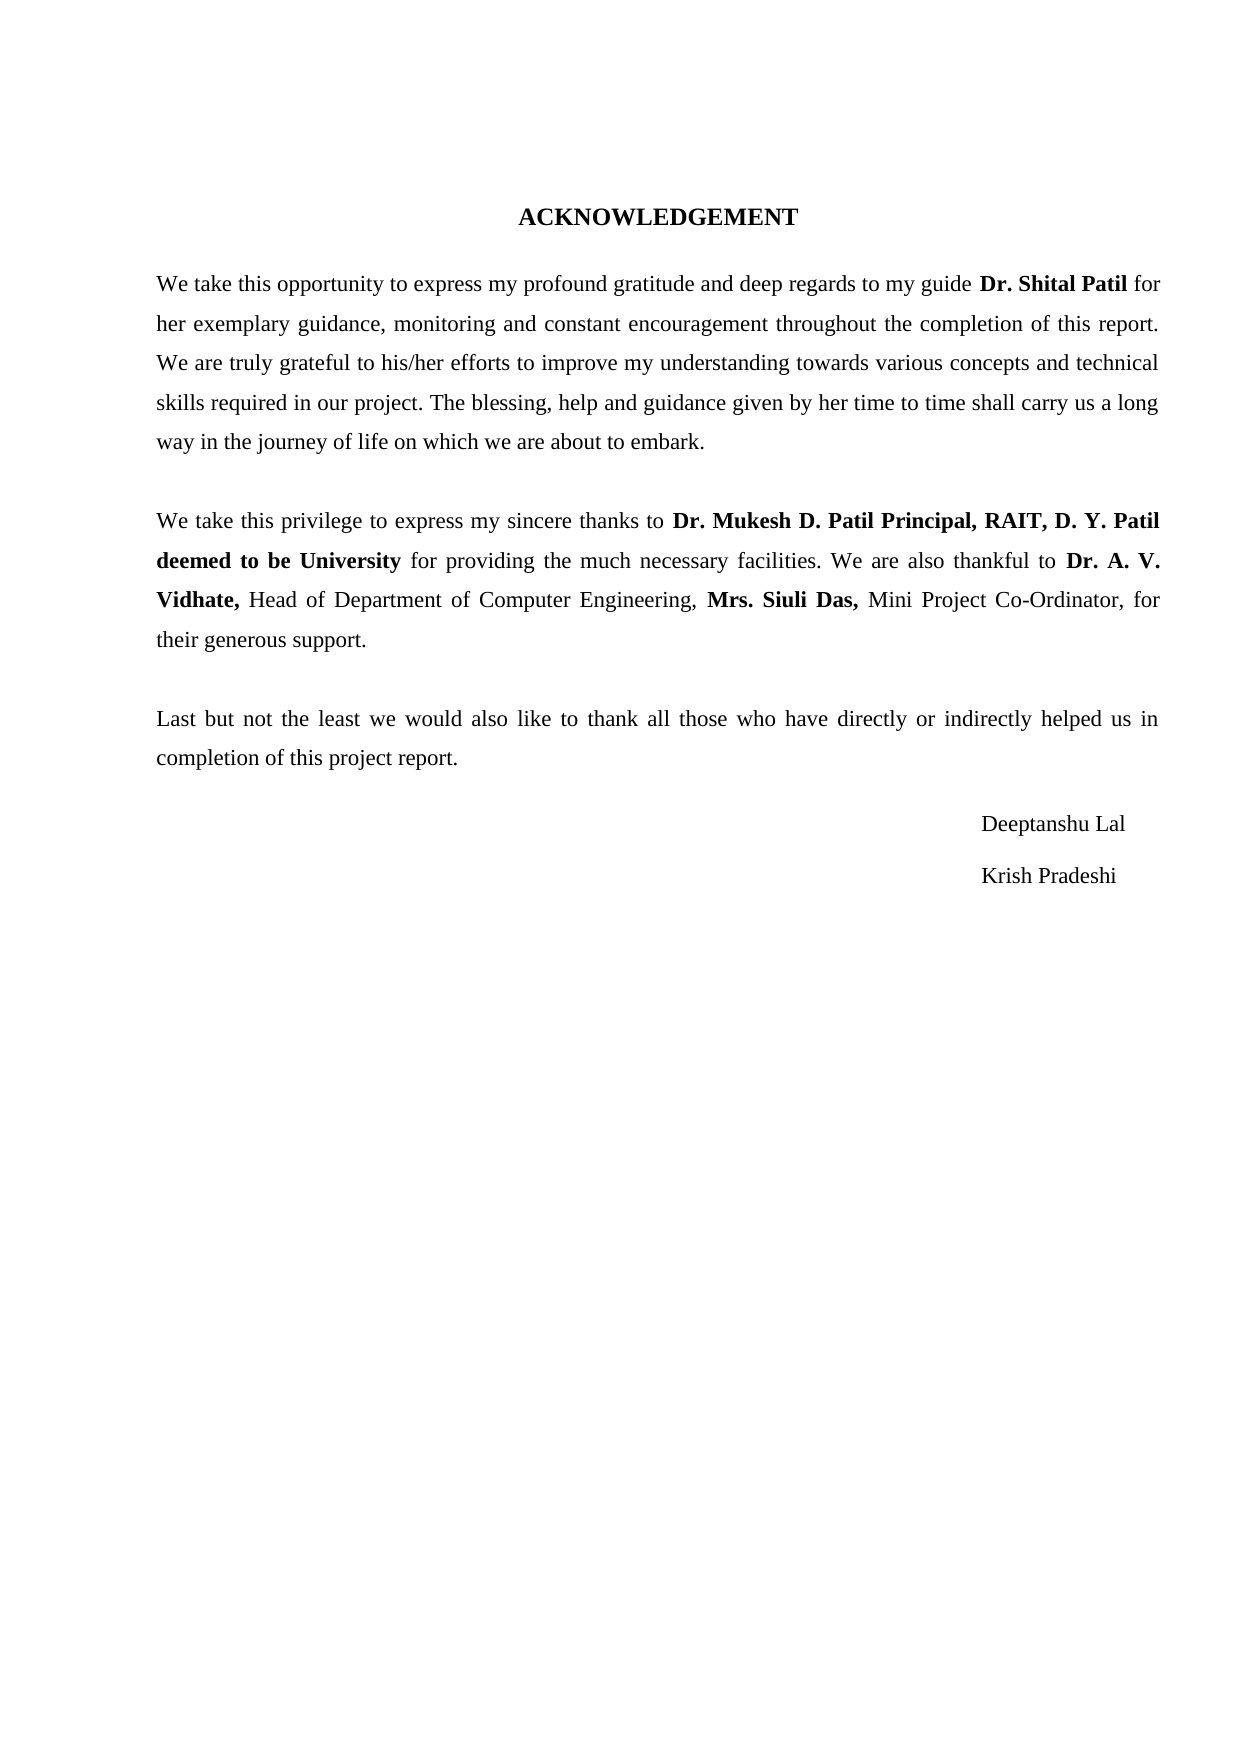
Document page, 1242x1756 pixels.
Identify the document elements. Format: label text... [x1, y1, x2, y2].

text ACKNOWLEDGEMENT [156, 202, 1160, 231]
text Last but not the least we would also like to thank all those who have directly or indirectly helped us in completion of this project report. [156, 704, 1160, 770]
text We take this privilege to express my sincere thanks to Dr. Mukesh D. Patil Principal, RAIT, D. Y. Patil deemed to be University for providing the much necessary facilities. We are also thankful to Dr. A. V. Vidhate, Head of Department of Computer Engineering, Mrs. Siuli Das, Mini Project Co-Ordinator, for their generous support. [156, 507, 1160, 652]
text We take this opportunity to express my profound gratitude and deep regards to my guide Dr. Shital Patil for her exemplary guidance, monitoring and constant encouragement throughout the completion of this report. We are truly grateful to his/her efforts to improve my understanding towards various concepts and technical skills required in our project. The blessing, help and guidance given by her time to time shall carry us a long way in the journey of life on which we are about to embark. [156, 270, 1160, 454]
text Deeptanshu Lal [906, 810, 1160, 836]
text Krish Pradeshi [906, 863, 1160, 889]
